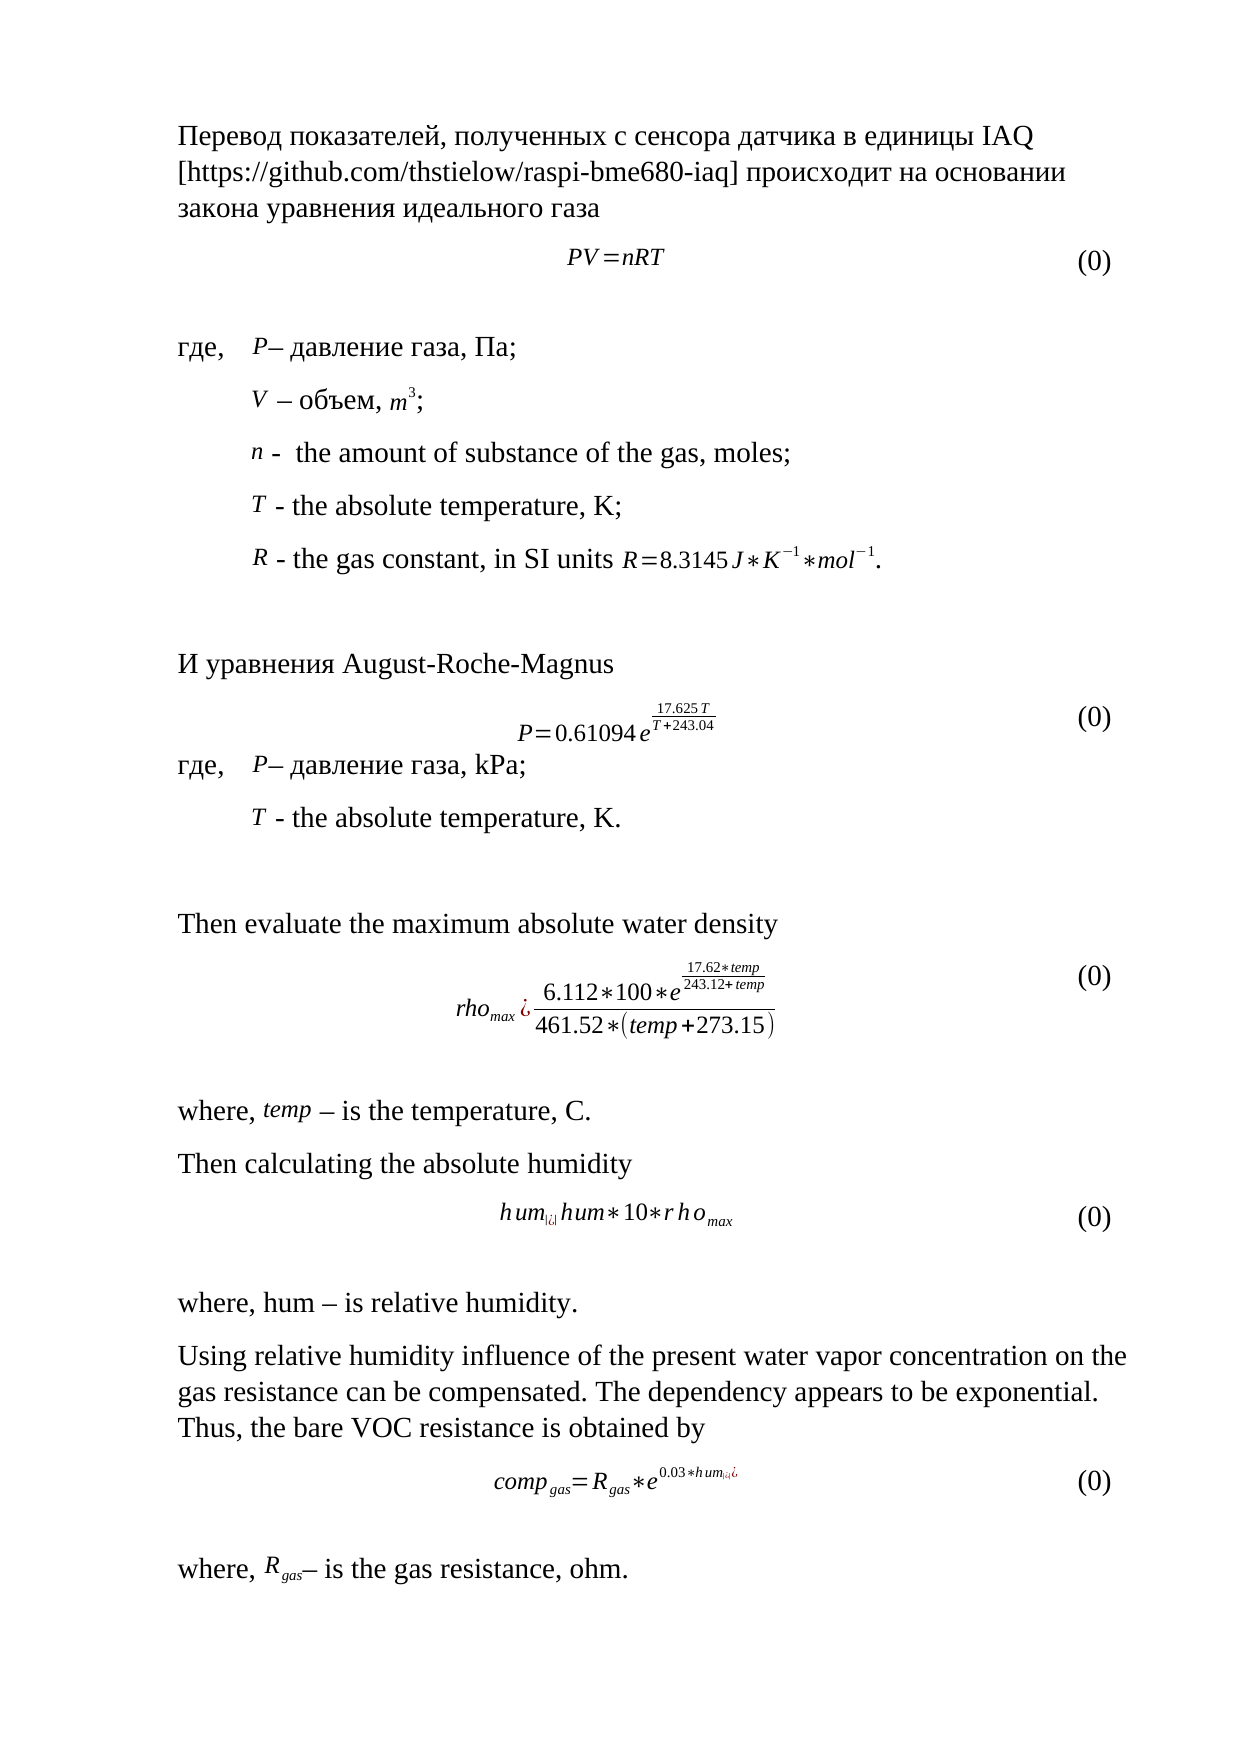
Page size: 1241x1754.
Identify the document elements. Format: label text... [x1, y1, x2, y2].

table_header (0) [1066, 699, 1139, 747]
text Перевод показателей, полученных с сенсора датчика в единицы IAQ [https://github.com/thstielow/raspi-bme680-iaq] происходит на основании закона уравнения идеального газа [177, 118, 1152, 224]
text - the gas constant, in SI units . [177, 541, 1152, 574]
text где, – давление газа, kPa; [177, 747, 1152, 781]
table_header [166, 959, 1066, 1040]
text where, – is the temperature, C. [177, 1093, 1152, 1127]
text – объем, ; [177, 382, 1152, 416]
text where, – is the gas resistance, ohm. [177, 1551, 1152, 1584]
table_header (0) [1066, 1463, 1139, 1498]
table_header (0) [1066, 959, 1139, 1040]
text Using relative humidity influence of the present water vapor concentration on the gas resistance can be compensated. The dependency appears to be exponential. Thus, the bare VOC resistance is obtained by [177, 1338, 1152, 1444]
table_header (0) [1066, 243, 1139, 277]
table_header [166, 1199, 1066, 1232]
text И уравнения August-Roche-Magnus [177, 646, 1152, 680]
table_header (0) [1066, 1199, 1139, 1232]
text где, – давление газа, Па; [177, 329, 1152, 363]
table_header [166, 1463, 1066, 1498]
text - the amount of substance of the gas, moles; [177, 435, 1152, 469]
table_header [166, 699, 1066, 747]
text Then calculating the absolute humidity [177, 1146, 1152, 1179]
text - the absolute temperature, K; [177, 488, 1152, 522]
text - the absolute temperature, K. [177, 800, 1152, 834]
text where, hum – is relative humidity. [177, 1285, 1152, 1319]
text Then evaluate the maximum absolute water density [177, 906, 1152, 939]
table_header [166, 243, 1066, 277]
